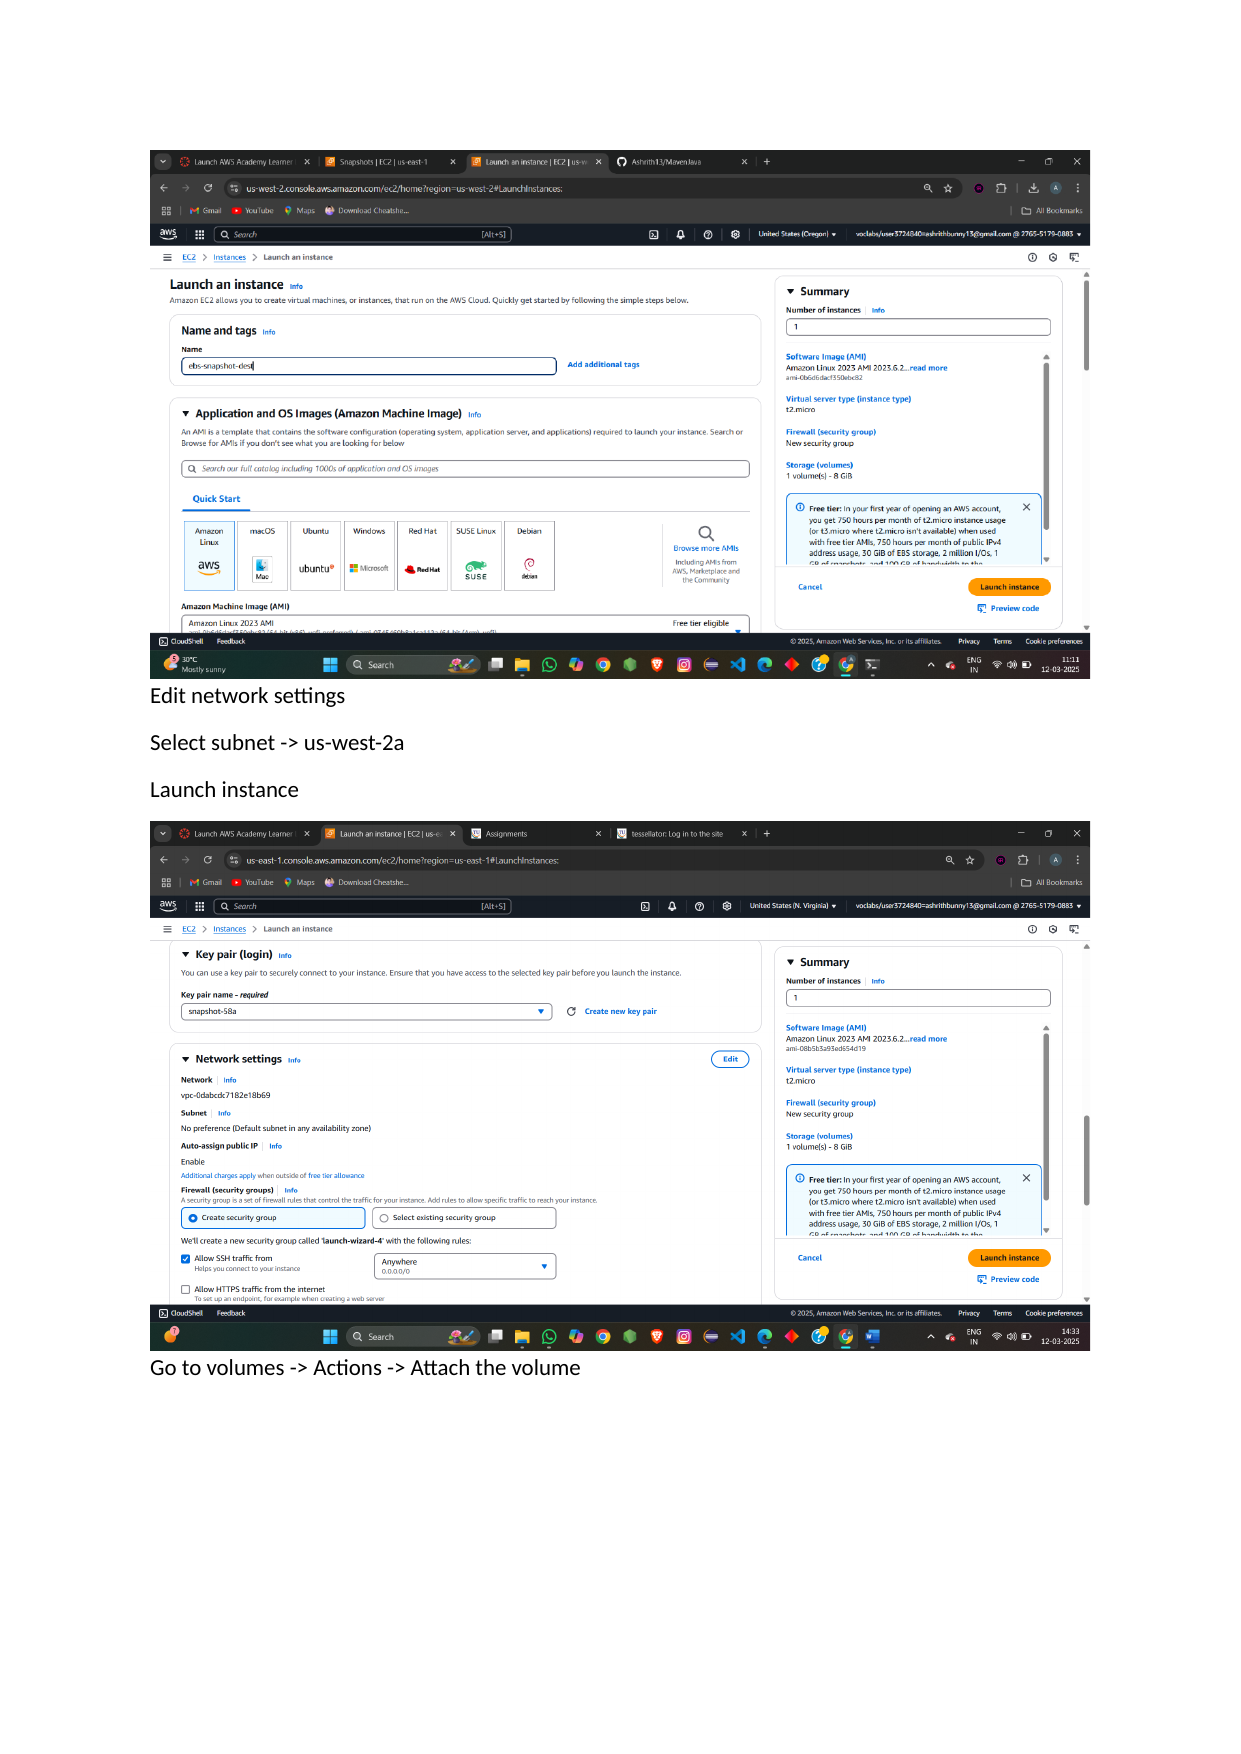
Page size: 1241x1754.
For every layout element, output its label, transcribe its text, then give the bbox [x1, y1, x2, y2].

picture [150, 821, 1091, 1351]
text Go to volumes -> Actions -> Attach the volume [150, 1351, 1090, 1381]
text Launch instance [150, 775, 1090, 803]
text Edit network settings [150, 679, 1090, 709]
text Select subnet -> us-west-2a [150, 728, 1090, 756]
picture [150, 150, 1091, 679]
